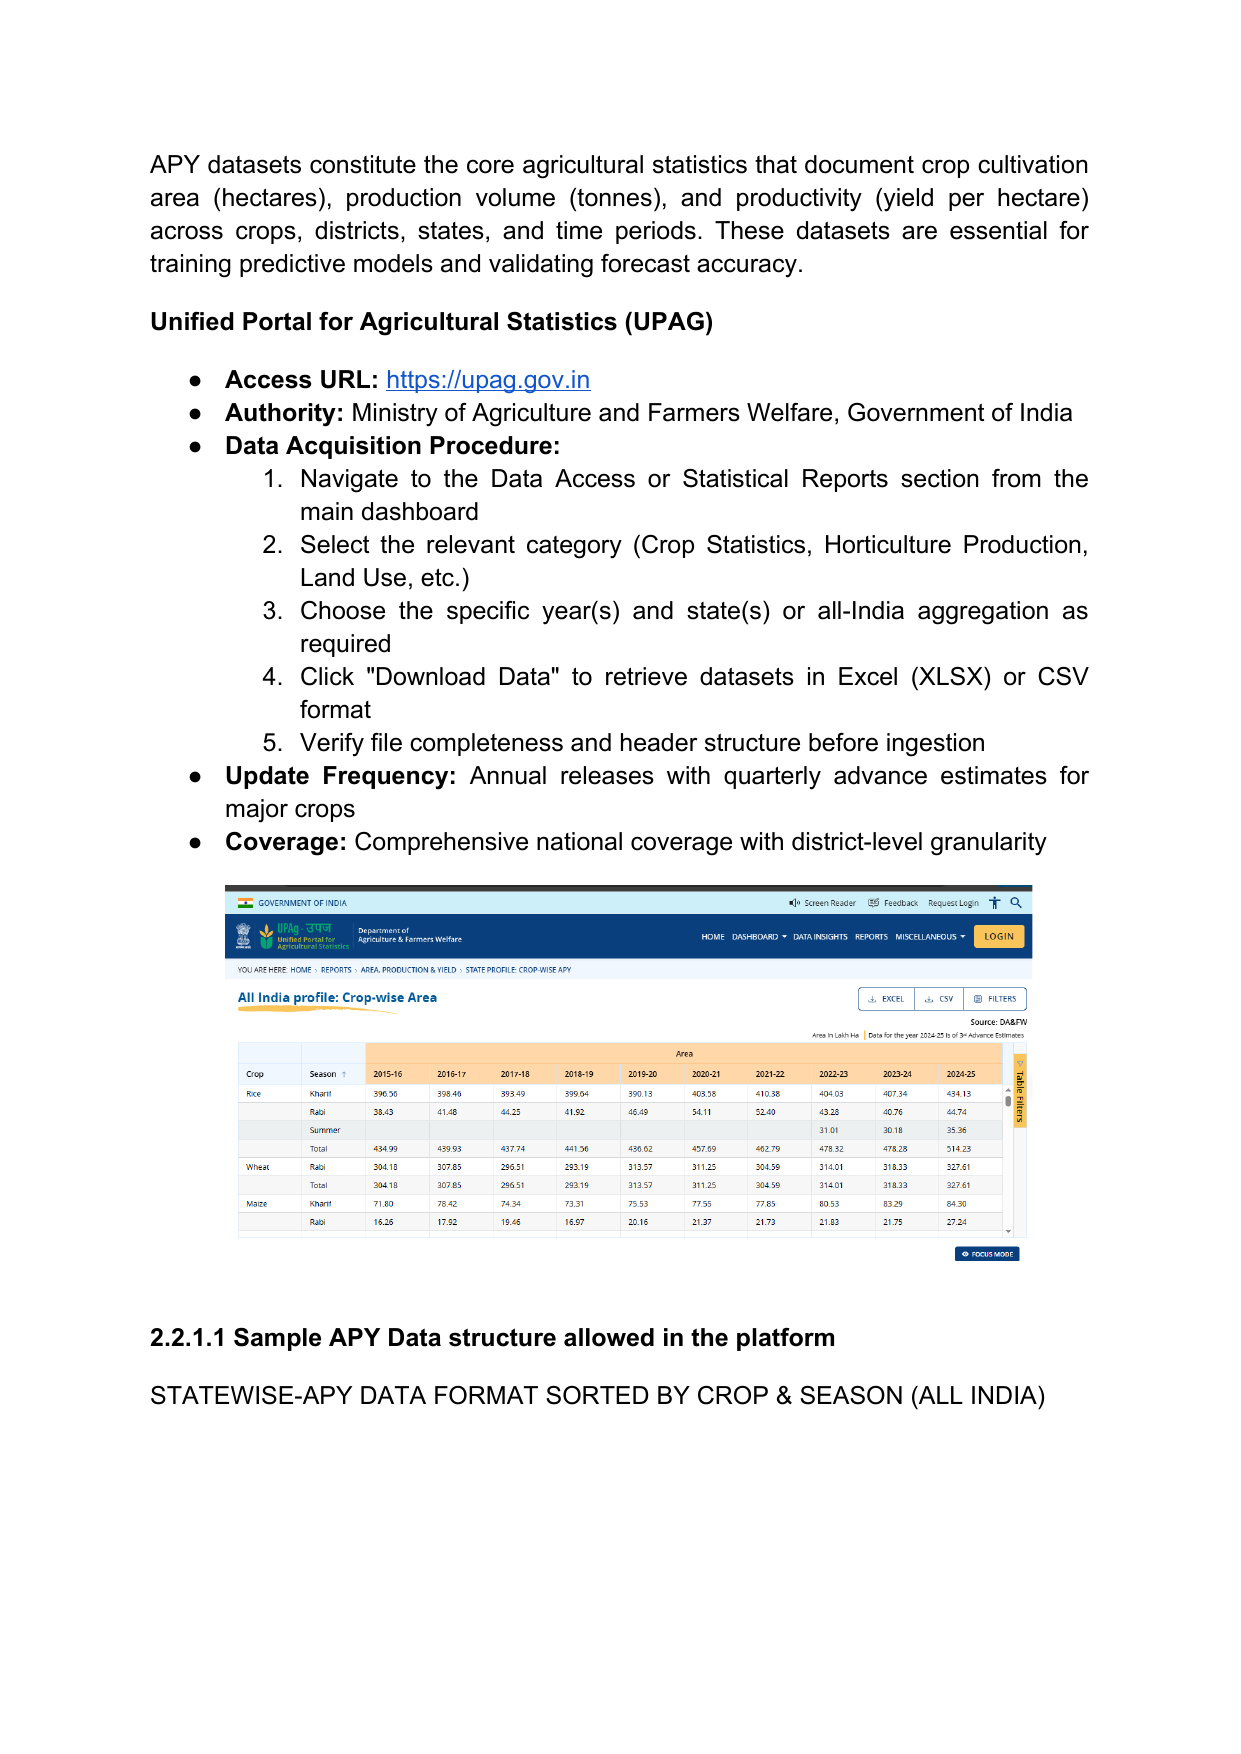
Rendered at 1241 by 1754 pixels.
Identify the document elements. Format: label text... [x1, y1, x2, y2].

list Access URL: https://upag.gov.in [187, 365, 1090, 394]
list Authority: Ministry of Agriculture and Farmers Welfare, Government of India [187, 398, 1090, 427]
list Verify file completeness and header structure before ingestion [262, 728, 1090, 757]
list Coverage: Comprehensive national coverage with district-level granularity [187, 827, 1090, 856]
list Select the relevant category (Crop Statistics, Horticulture Production, Land Use, etc.) [262, 530, 1090, 592]
picture [225, 885, 1033, 1261]
list Choose the specific year(s) and state(s) or all-India aggregation as required [262, 596, 1090, 658]
text Unified Portal for Agricultural Statistics (UPAG) [150, 307, 1090, 336]
text APY datasets constitute the core agricultural statistics that document crop cultivation area (hectares), production volume (tonnes), and productivity (yield per hectare) across crops, districts, states, and time periods. These datasets are essential for training predictive models and validating forecast accuracy. [150, 150, 1090, 278]
list Navigate to the Data Access or Statistical Reports section from the main dashboard [262, 464, 1090, 526]
list Data Acquisition Procedure: [187, 431, 1090, 460]
subtitle 2.2.1.1 Sample APY Data structure allowed in the platform [150, 1323, 1090, 1352]
text STATEWISE-APY DATA FORMAT SORTED BY CROP & SEASON (ALL INDIA) [150, 1381, 1090, 1410]
list Update Frequency: Annual releases with quarterly advance estimates for major crops [187, 761, 1090, 823]
list Click "Download Data" to retrieve datasets in Excel (XLSX) or CSV format [262, 662, 1090, 724]
